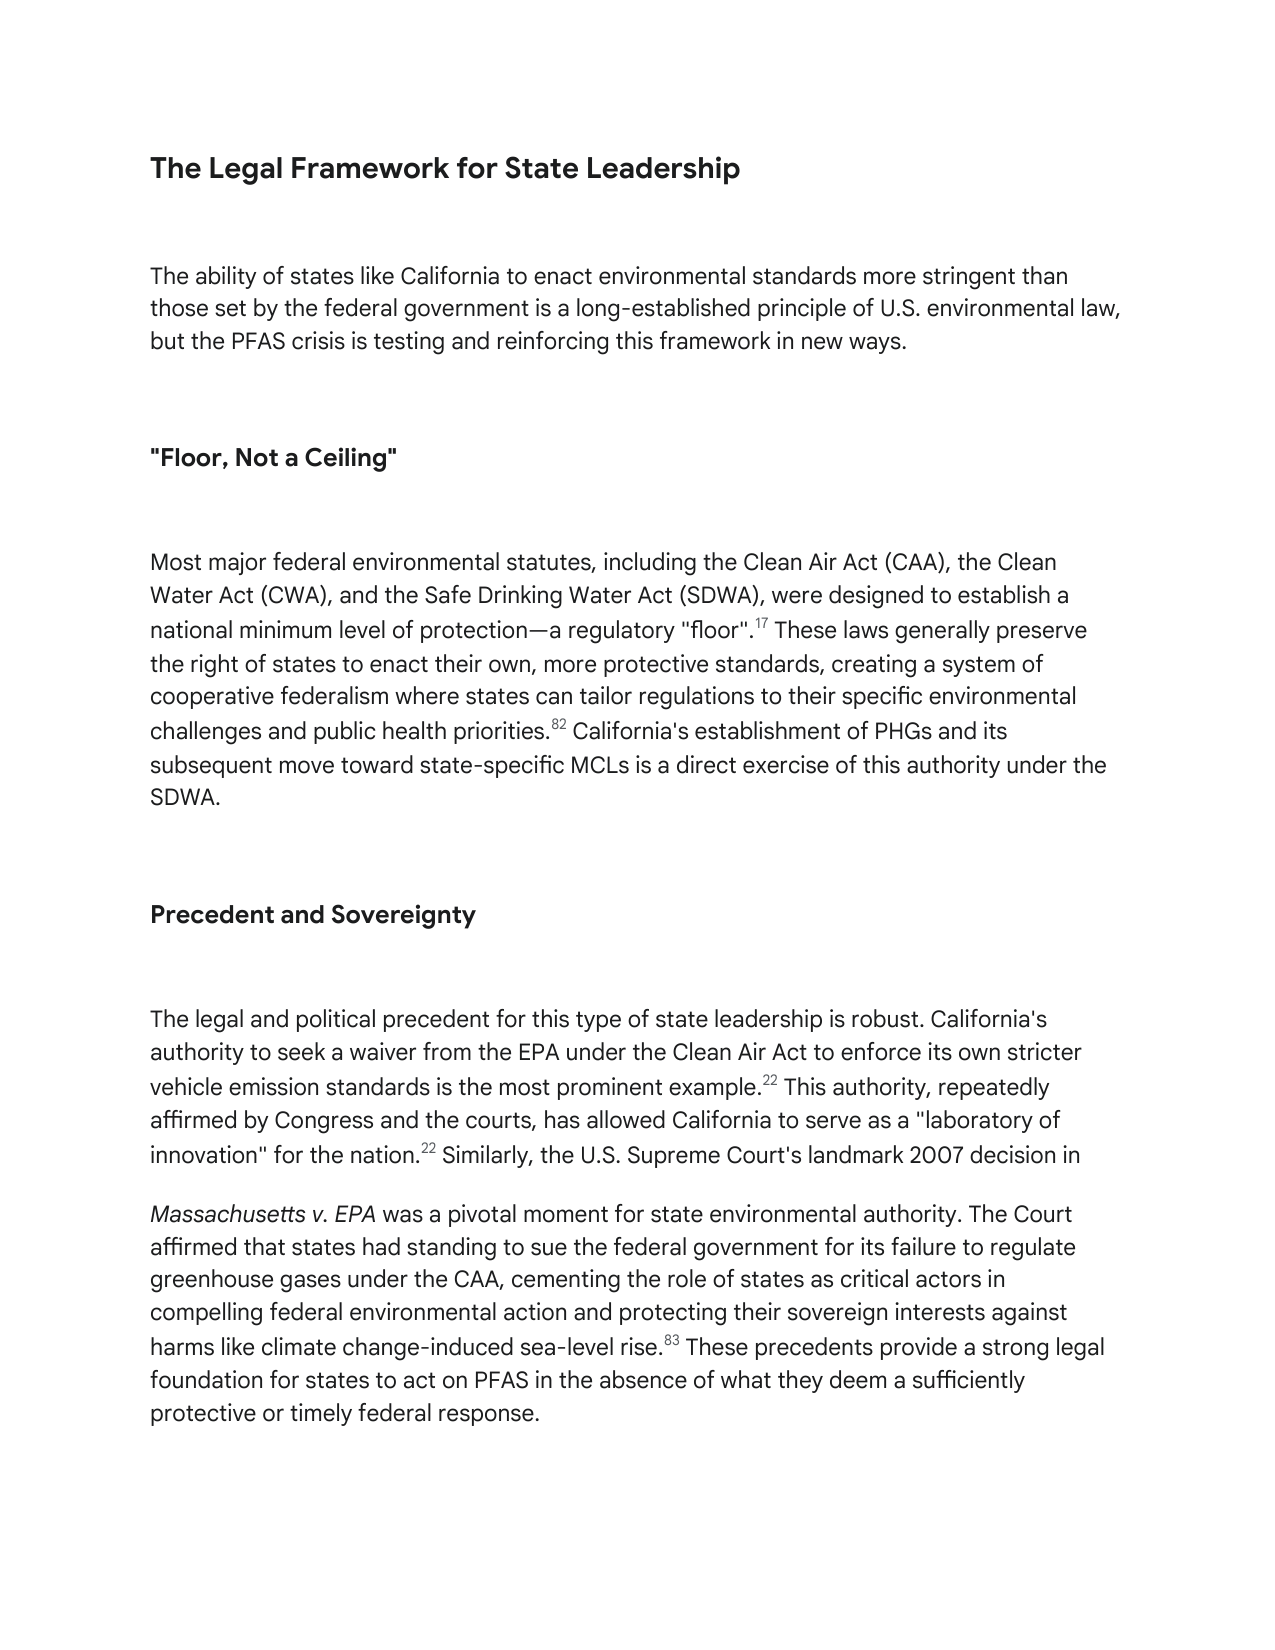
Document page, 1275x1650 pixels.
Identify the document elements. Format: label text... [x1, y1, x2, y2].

subtitle "Floor, Not a Ceiling" [150, 443, 1125, 474]
subtitle Precedent and Sovereignty [150, 899, 1125, 930]
text Massachusetts v. EPA was a pivotal moment for state environmental authority. The Court affirmed that states had standing to sue the federal government for its failure to regulate greenhouse gases under the CAA, cementing the role of states as critical actors in compelling federal environmental action and protecting their sovereign interests against harms like climate change-induced sea-level rise.83 These precedents provide a strong legal foundation for states to act on PFAS in the absence of what they deem a sufficiently protective or timely federal response. [150, 1200, 1125, 1428]
text The legal and political precedent for this type of state leadership is robust. California's authority to seek a waiver from the EPA under the Clean Air Act to enforce its own stricter vehicle emission standards is the most prominent example.22 This authority, repeatedly affirmed by Congress and the courts, has allowed California to serve as a "laboratory of innovation" for the nation.22 Similarly, the U.S. Supreme Court's landmark 2007 decision in [150, 1005, 1125, 1171]
text Most major federal environmental statutes, including the Clean Air Act (CAA), the Clean Water Act (CWA), and the Safe Drinking Water Act (SDWA), were designed to establish a national minimum level of protection—a regulatory "floor".17 These laws generally preserve the right of states to enact their own, more protective standards, creating a system of cooperative federalism where states can tailor regulations to their specific environmental challenges and public health priorities.82 California's establishment of PHGs and its subsequent move toward state-specific MCLs is a direct exercise of this authority under the SDWA. [150, 549, 1125, 812]
text The ability of states like California to enact environmental standards more stringent than those set by the federal government is a long-established principle of U.S. environmental law, but the PFAS crisis is testing and reinforcing this framework in new ways. [150, 262, 1125, 356]
subtitle The Legal Framework for State Leadership [150, 150, 1125, 187]
